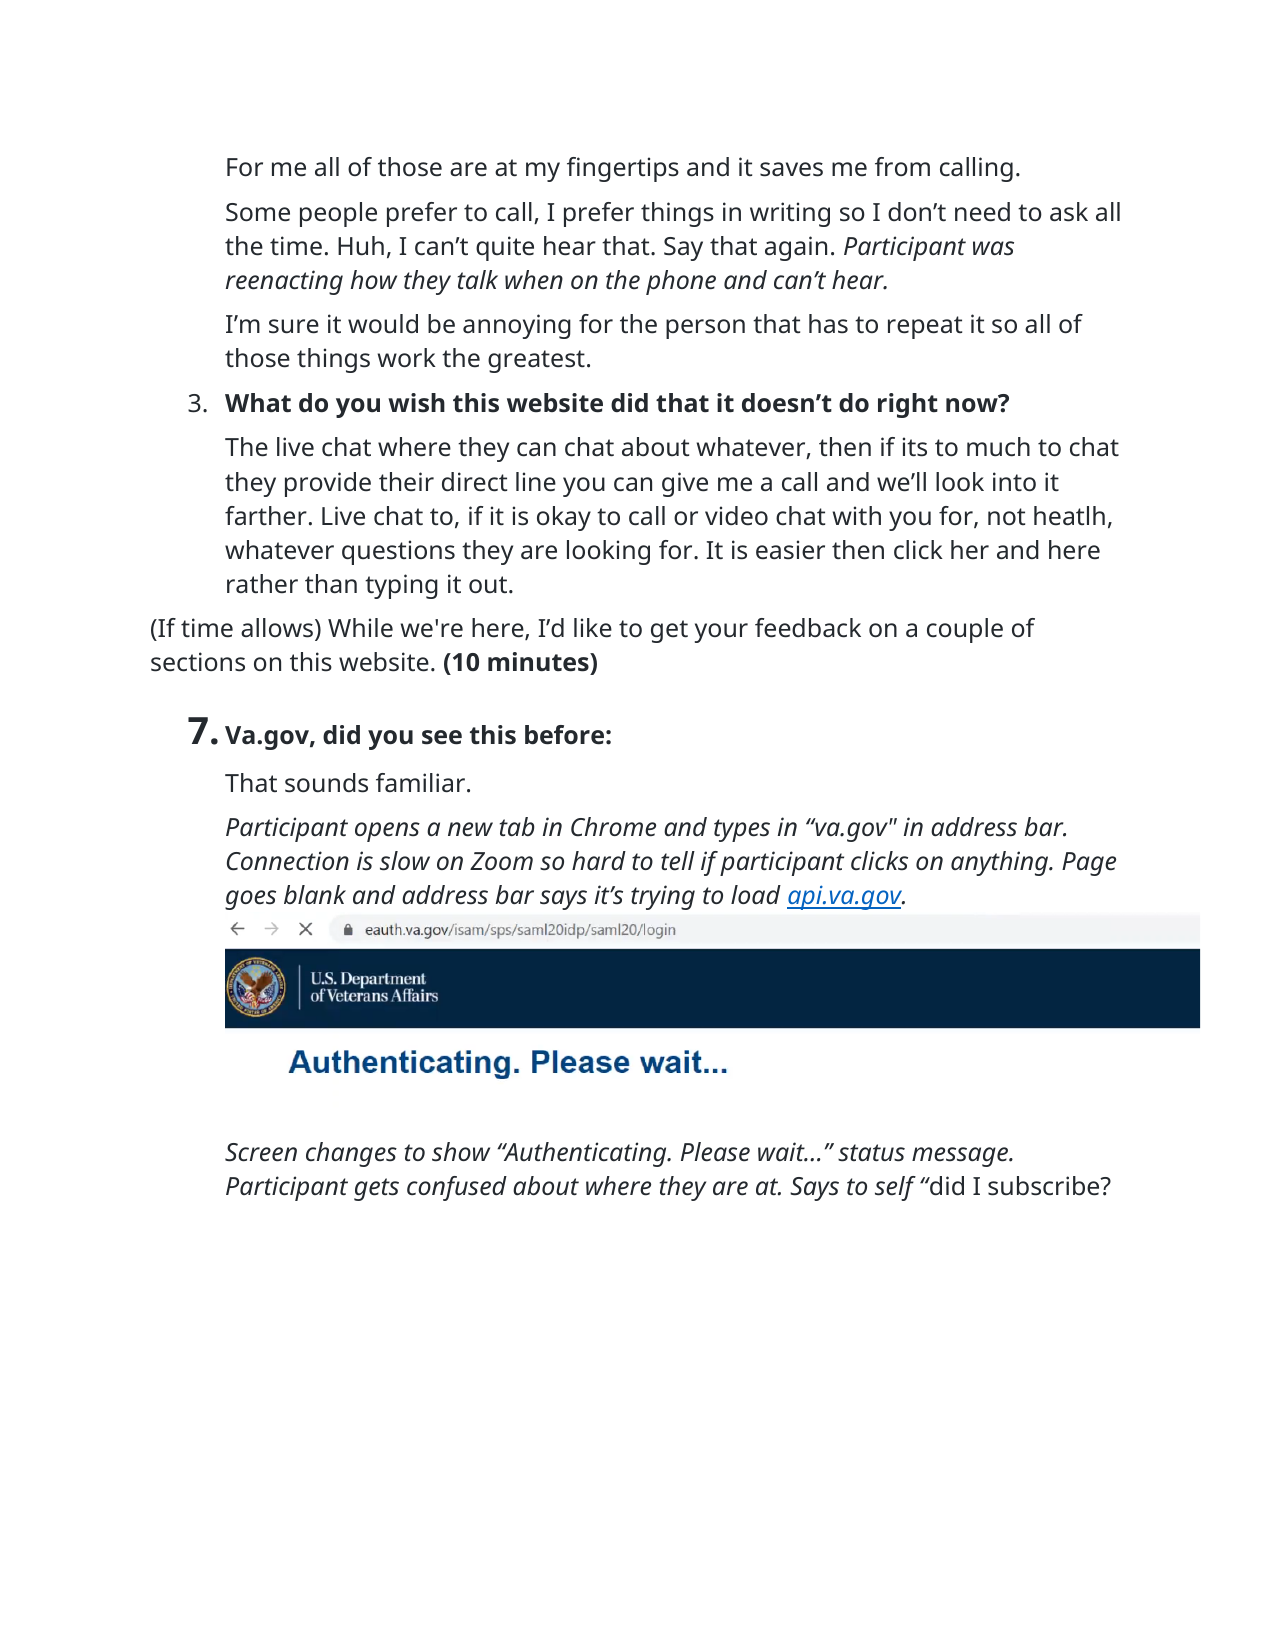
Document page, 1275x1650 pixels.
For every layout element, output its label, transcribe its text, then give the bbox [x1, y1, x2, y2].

picture [225, 912, 1200, 1124]
list What do you wish this website did that it doesn’t do right now? [187, 386, 1125, 420]
text For me all of those are at my fingertips and it saves me from calling. [225, 150, 1125, 184]
list Va.gov, did you see this before: [187, 704, 1125, 755]
text I’m sure it would be annoying for the person that has to repeat it so all of those things work the greatest. [225, 307, 1125, 375]
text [225, 1134, 1125, 1203]
text The live chat where they can chat about whatever, then if its to much to chat they provide their direct line you can give me a call and we’ll look into it farther. Live chat to, if it is okay to call or video chat with you for, not heatlh, whatever questions they are looking for. It is easier then click her and here rather than typing it out. [225, 430, 1125, 600]
text Some people prefer to call, I prefer things in writing so I don’t need to ask all the time. Huh, I can’t quite hear that. Say that again. Participant was reenacting how they talk when on the phone and can’t hear. [225, 194, 1125, 297]
text (If time allows) While we're here, I’d like to get your feedback on a couple of sections on this website. (10 minutes) [150, 611, 1125, 679]
text Participant opens a new tab in Chrome and types in “va.gov" in address bar. Connection is slow on Zoom so hard to tell if participant clicks on anything. Page goes blank and address bar says it’s trying to load api.va.gov. [225, 810, 1125, 912]
text That sounds familiar. [225, 765, 1125, 799]
